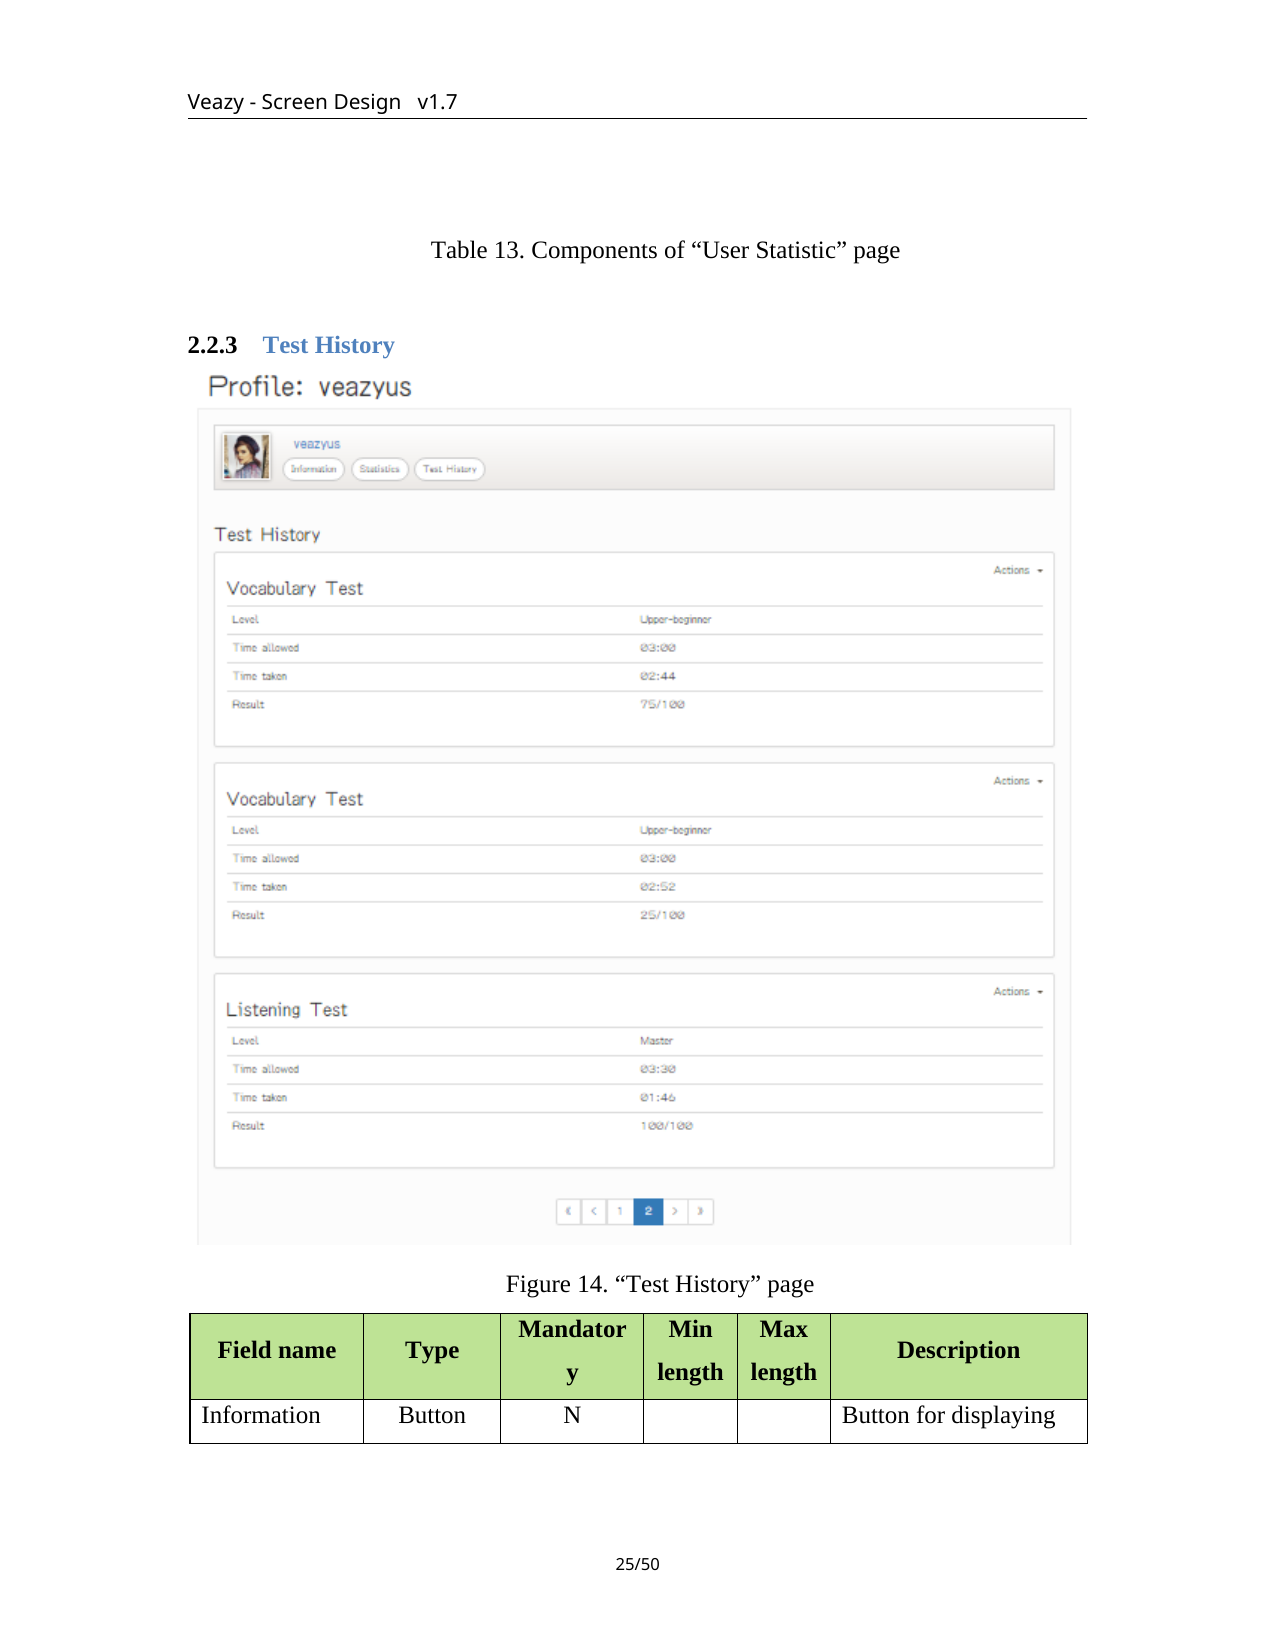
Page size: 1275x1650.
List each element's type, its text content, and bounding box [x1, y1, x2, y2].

table_cell N [501, 1400, 643, 1443]
table_header Description [831, 1314, 1087, 1399]
table_cell [644, 1400, 737, 1443]
table_header Type [364, 1314, 500, 1399]
text Figure 14. “Test History” page [232, 1269, 1087, 1298]
table_cell [738, 1400, 830, 1443]
table_cell Button [364, 1400, 500, 1443]
text Table 13. Components of “User Statistic” page [244, 236, 1087, 264]
table_header Field name [191, 1314, 363, 1399]
table_header Mandatory [501, 1314, 643, 1399]
table_cell Information [191, 1400, 363, 1443]
picture [187, 362, 1088, 1245]
table_header Min length [644, 1314, 737, 1399]
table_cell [831, 1400, 1087, 1443]
subtitle Test History [187, 330, 1087, 358]
table_header Max length [738, 1314, 830, 1399]
